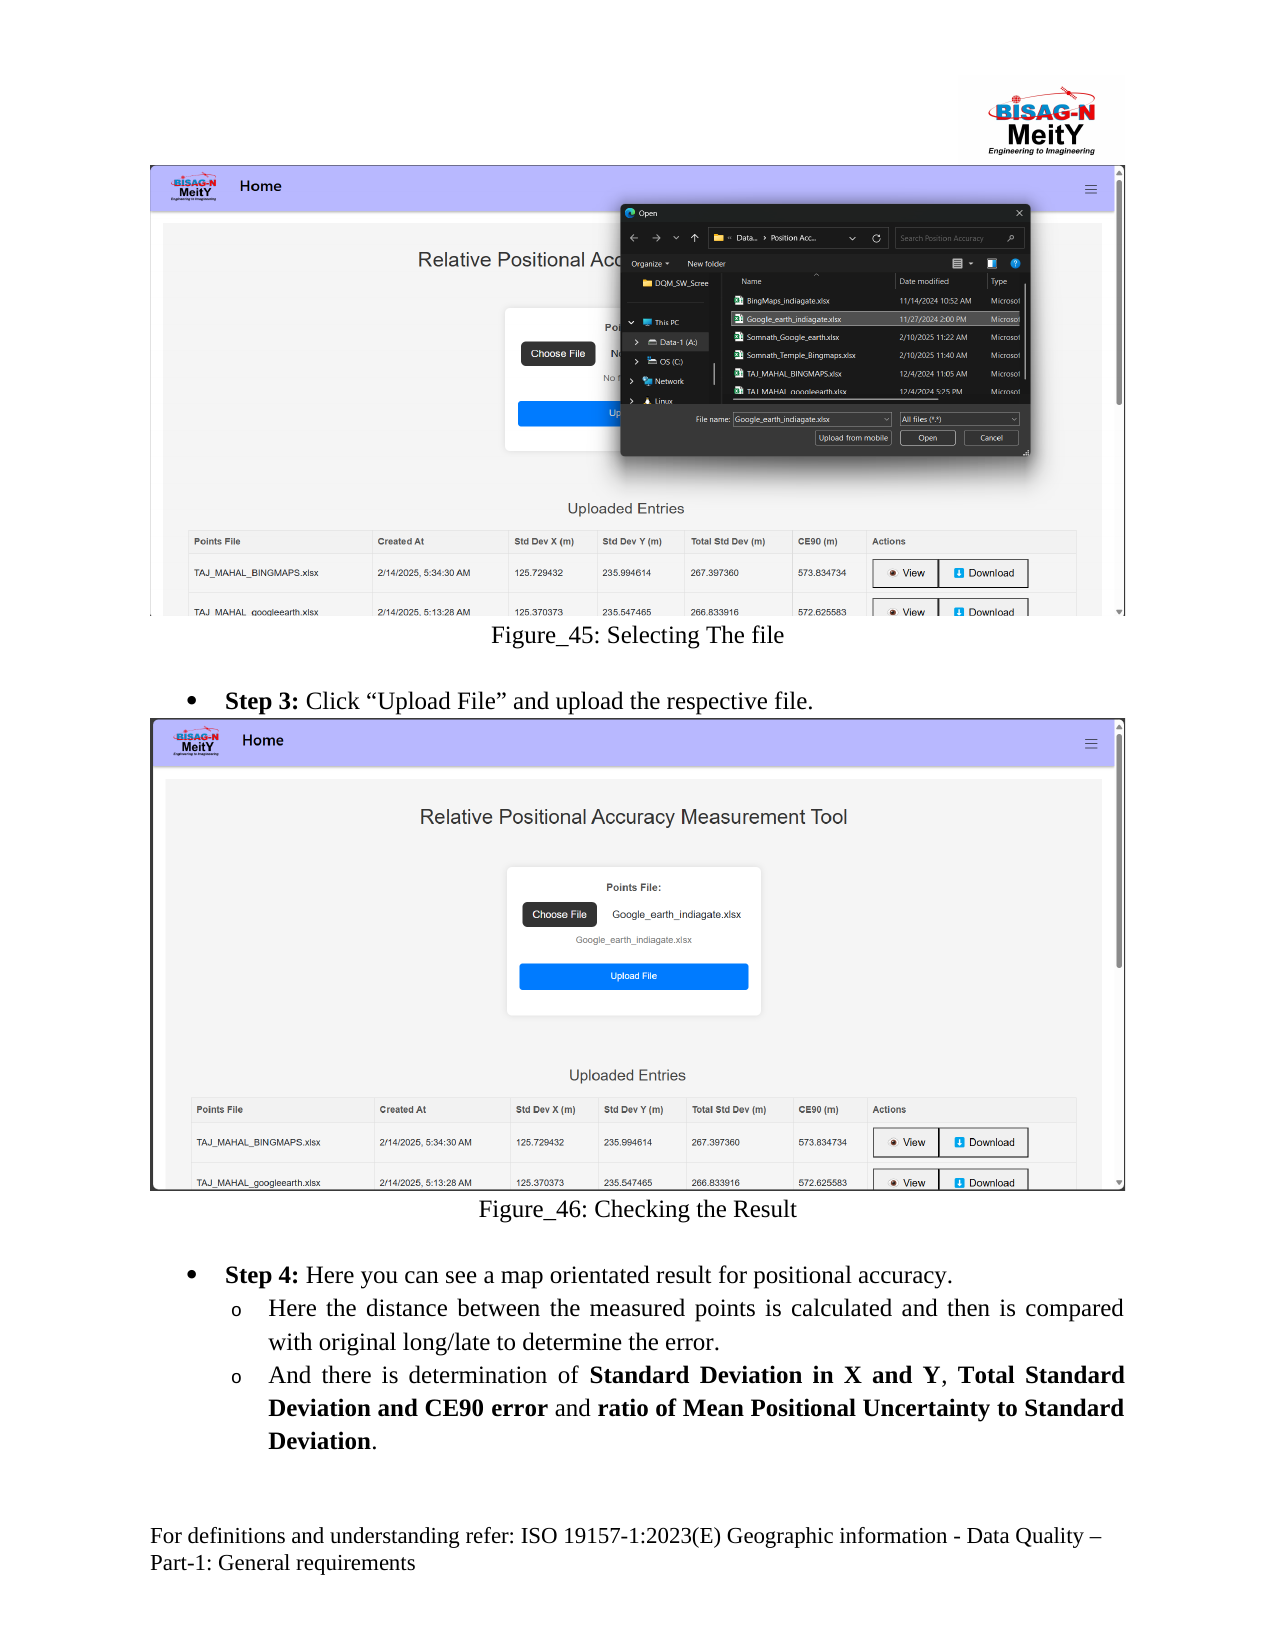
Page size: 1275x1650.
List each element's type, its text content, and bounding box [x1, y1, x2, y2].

list Step 4: Here you can see a map orientated result for positional accuracy. [187, 1260, 1125, 1289]
picture [150, 718, 1125, 1191]
text Figure_45: Selecting The file [150, 620, 1125, 648]
list Step 3: Click “Upload File” and upload the respective file. [187, 686, 1125, 714]
text Figure_46: Checking the Result [150, 1194, 1125, 1223]
list And there is determination of Standard Deviation in X and Y, Total Standard Deviation and CE90 error and ratio of Mean Positional Uncertainty to Standard Deviation. [231, 1360, 1125, 1455]
picture [150, 75, 1125, 616]
list Here the distance between the measured points is calculated and then is compared with original long/late to determine the error. [231, 1293, 1125, 1355]
